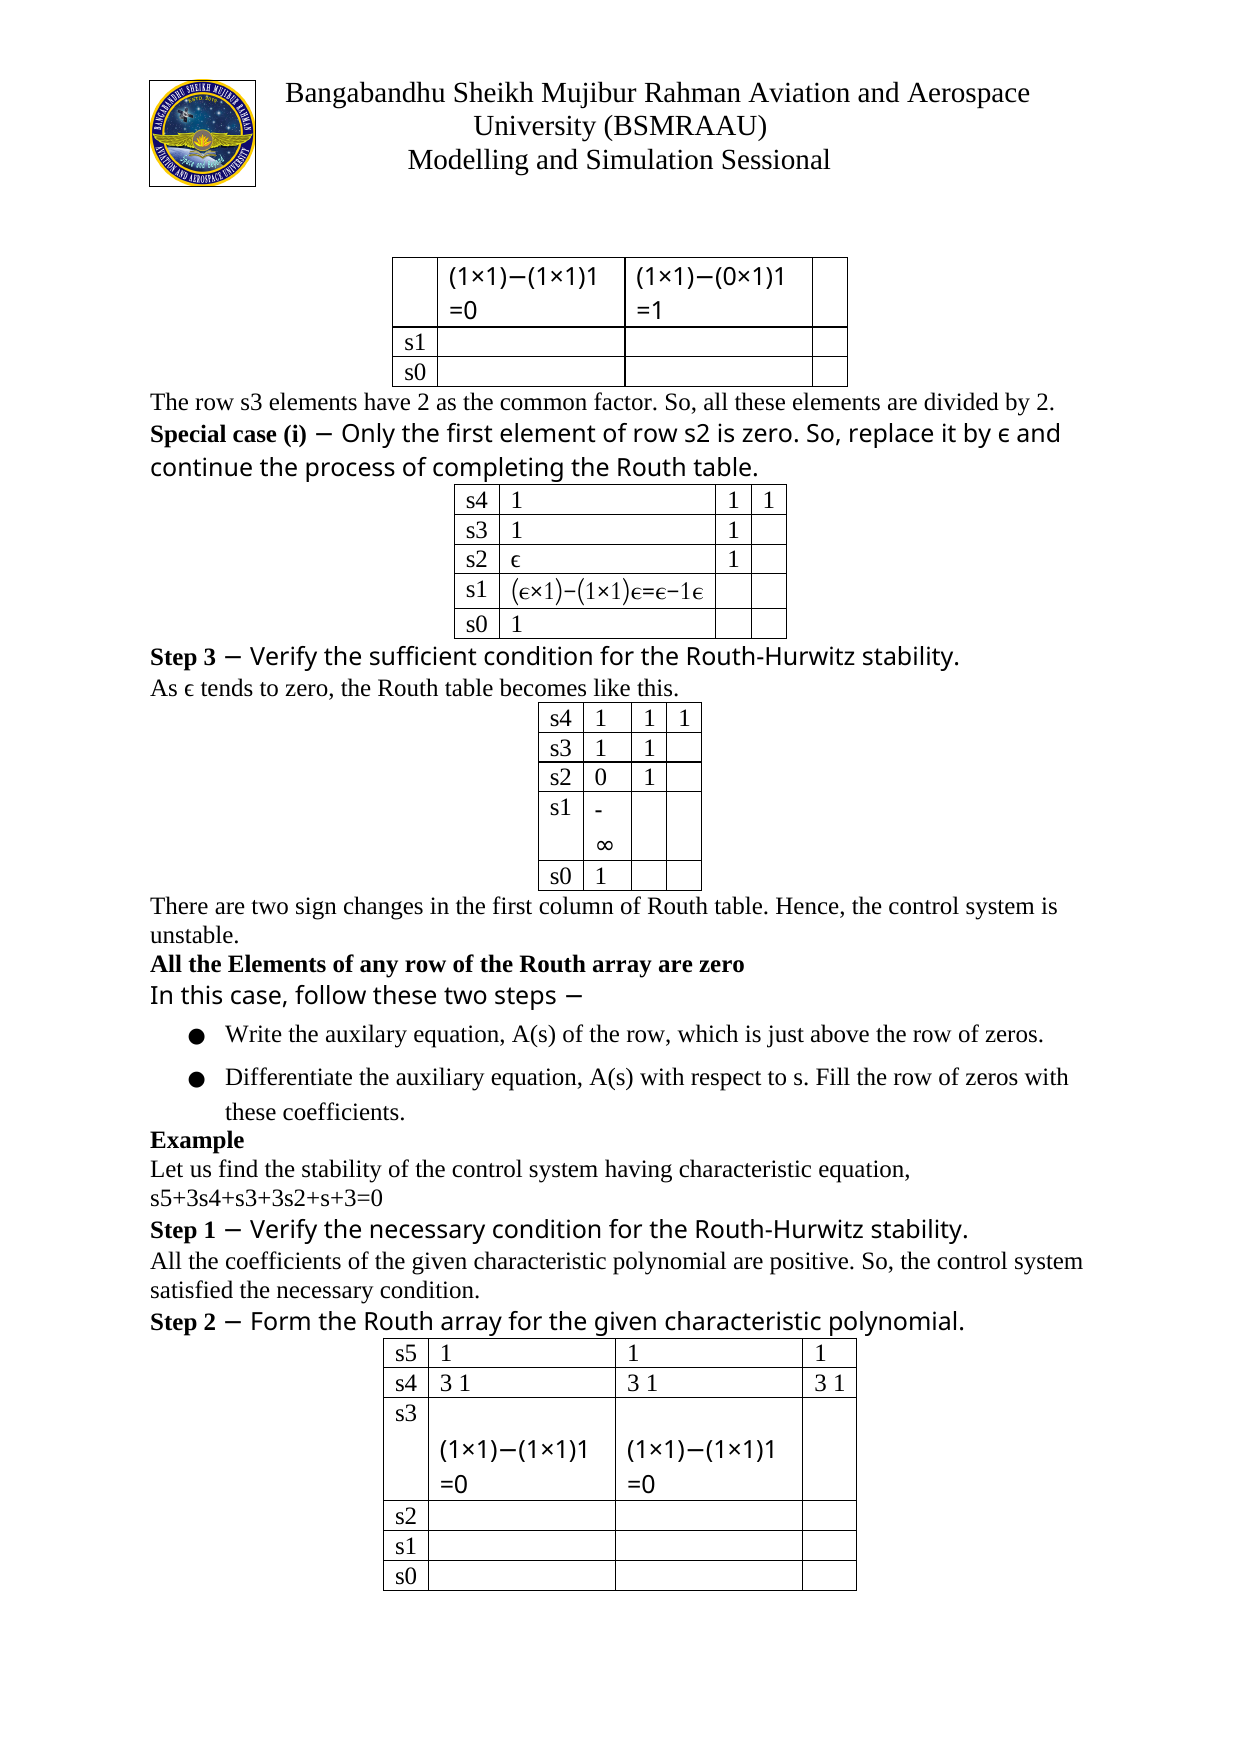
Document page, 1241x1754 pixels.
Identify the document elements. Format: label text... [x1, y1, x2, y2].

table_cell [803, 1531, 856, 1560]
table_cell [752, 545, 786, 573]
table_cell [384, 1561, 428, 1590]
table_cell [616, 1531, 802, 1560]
list Write the auxilary equation, A(s) of the row, which is just above the row of zeros. [187, 1011, 1090, 1054]
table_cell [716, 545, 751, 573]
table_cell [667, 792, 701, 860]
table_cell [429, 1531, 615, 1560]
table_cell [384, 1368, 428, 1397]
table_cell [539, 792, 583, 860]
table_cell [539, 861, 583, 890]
text As ϵ tends to zero, the Routh table becomes like this. [150, 673, 1090, 702]
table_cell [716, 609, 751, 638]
text All the Elements of any row of the Routh array are zero [150, 949, 1090, 977]
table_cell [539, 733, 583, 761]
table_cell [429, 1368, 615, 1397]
list Differentiate the auxiliary equation, A(s) with respect to s. Fill the row of zeros with these coefficients. [187, 1054, 1090, 1126]
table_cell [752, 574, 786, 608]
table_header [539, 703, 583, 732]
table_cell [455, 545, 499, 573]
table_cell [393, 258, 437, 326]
text Step 3 [150, 639, 1090, 673]
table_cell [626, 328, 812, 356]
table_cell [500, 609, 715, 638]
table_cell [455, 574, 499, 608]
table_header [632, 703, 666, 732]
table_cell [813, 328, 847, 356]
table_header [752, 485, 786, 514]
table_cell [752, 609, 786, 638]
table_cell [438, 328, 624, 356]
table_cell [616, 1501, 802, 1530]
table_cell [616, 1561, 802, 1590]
text s5+3s4+s3+3s2+s+3=0 [150, 1183, 1090, 1212]
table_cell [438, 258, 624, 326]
text All the coefficients of the given characteristic polynomial are positive. So, the control system satisfied the necessary condition. [150, 1246, 1090, 1303]
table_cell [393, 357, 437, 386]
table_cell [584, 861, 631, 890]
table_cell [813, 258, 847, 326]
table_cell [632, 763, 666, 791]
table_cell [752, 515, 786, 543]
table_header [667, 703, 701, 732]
text Example [150, 1126, 1090, 1154]
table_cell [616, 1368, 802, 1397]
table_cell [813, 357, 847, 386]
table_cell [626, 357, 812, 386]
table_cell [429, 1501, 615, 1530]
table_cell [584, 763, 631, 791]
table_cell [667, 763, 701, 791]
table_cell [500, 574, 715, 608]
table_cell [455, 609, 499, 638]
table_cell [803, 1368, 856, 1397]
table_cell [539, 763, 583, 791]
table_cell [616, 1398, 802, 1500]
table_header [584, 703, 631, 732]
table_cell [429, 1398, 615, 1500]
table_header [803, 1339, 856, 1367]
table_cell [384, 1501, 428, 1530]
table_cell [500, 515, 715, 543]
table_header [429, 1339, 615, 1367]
picture [150, 81, 255, 186]
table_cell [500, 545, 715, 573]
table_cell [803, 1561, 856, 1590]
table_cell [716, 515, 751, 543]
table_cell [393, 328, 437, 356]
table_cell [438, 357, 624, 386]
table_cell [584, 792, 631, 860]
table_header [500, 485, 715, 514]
text The row s3 elements have 2 as the common factor. So, all these elements are divided by 2. [150, 387, 1090, 416]
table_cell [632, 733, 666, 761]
text Special case (i) [150, 416, 1090, 484]
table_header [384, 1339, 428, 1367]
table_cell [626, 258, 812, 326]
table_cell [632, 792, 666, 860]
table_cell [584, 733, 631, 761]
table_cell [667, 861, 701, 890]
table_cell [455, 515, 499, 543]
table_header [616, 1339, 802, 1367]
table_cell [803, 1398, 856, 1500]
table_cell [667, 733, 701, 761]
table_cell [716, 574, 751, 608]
text Step 1 [150, 1212, 1090, 1246]
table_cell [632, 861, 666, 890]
text There are two sign changes in the first column of Routh table. Hence, the control system is unstable. [150, 891, 1090, 949]
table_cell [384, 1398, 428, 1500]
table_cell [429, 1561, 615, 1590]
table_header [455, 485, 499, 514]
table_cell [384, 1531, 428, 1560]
text Step 2 [150, 1303, 1090, 1337]
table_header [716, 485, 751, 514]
text Let us find the stability of the control system having characteristic equation, [150, 1154, 1090, 1183]
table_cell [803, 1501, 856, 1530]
